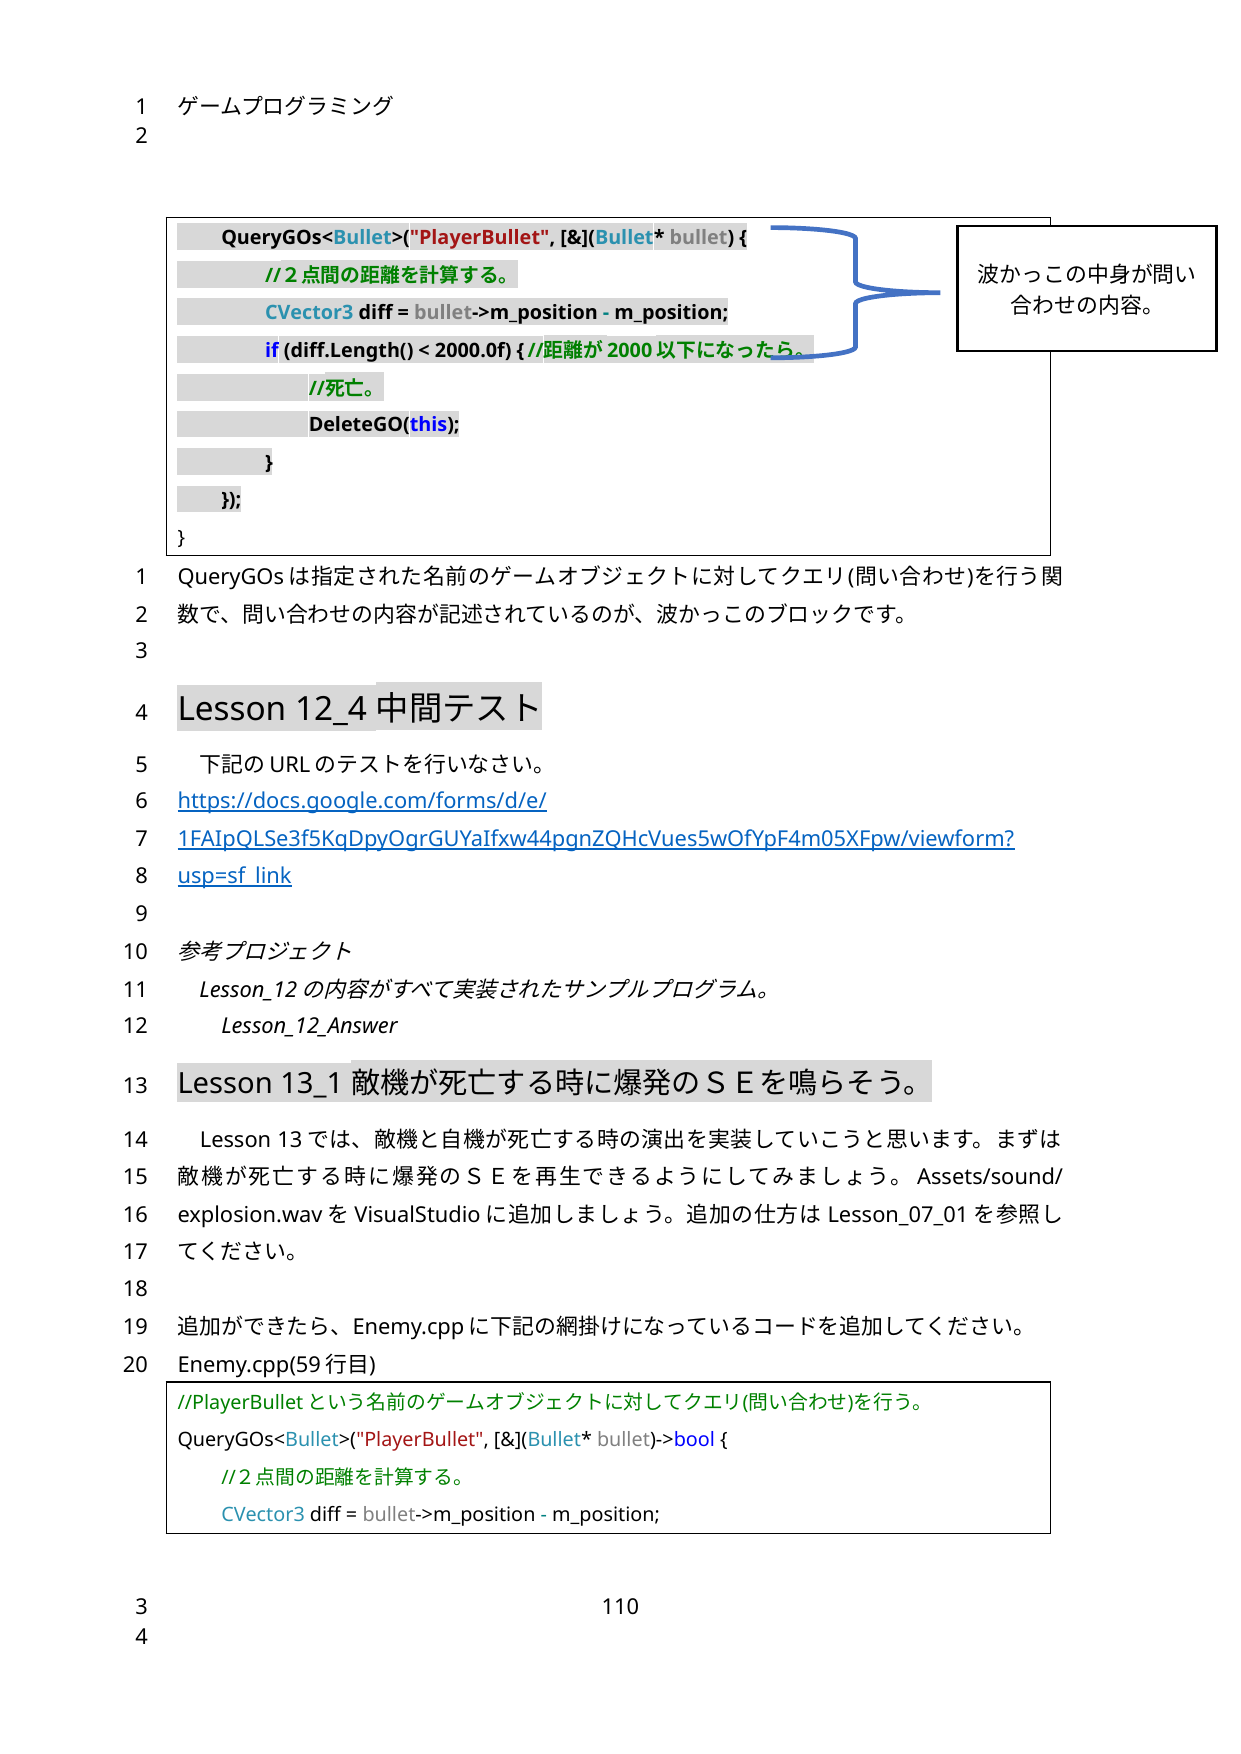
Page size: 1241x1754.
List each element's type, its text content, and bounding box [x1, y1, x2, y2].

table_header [167, 1383, 1050, 1532]
subtitle Lesson 13_1 敵機が死亡する時に爆発のＳＥを鳴らそう。 [177, 1044, 1063, 1119]
text Enemy.cpp(59行目) [177, 1344, 1063, 1381]
text 下記のURLのテストを行いなさい。 [177, 744, 1063, 781]
text 追加ができたら、Enemy.cppに下記の網掛けになっているコードを追加してください。 [177, 1306, 1063, 1344]
text Lesson_12_Answer [177, 1006, 1063, 1044]
text https://docs.google.com/forms/d/e/1FAIpQLSe3f5KqDpyOgrGUYaIfxw44pgnZQHcVues5wOfYpF4m05XFpw/viewform?usp=sf_link [177, 781, 1063, 894]
text Lesson 13では、敵機と自機が死亡する時の演出を実装していこうと思います。まずは敵機が死亡する時に爆発のＳＥを再生できるようにしてみましょう。Assets/sound/explosion.wavをVisualStudioに追加しましょう。追加の仕方はLesson_07_01を参照してください。 [177, 1119, 1063, 1269]
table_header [167, 218, 1050, 555]
text QueryGOsは指定された名前のゲームオブジェクトに対してクエリ(問い合わせ)を行う関数で、問い合わせの内容が記述されているのが、波かっこのブロックです。 [177, 556, 1063, 631]
subtitle Lesson 12_4 中間テスト [177, 669, 1063, 744]
text 参考プロジェクト [177, 931, 1063, 969]
text Lesson_12の内容がすべて実装されたサンプルプログラム。 [177, 969, 1063, 1006]
